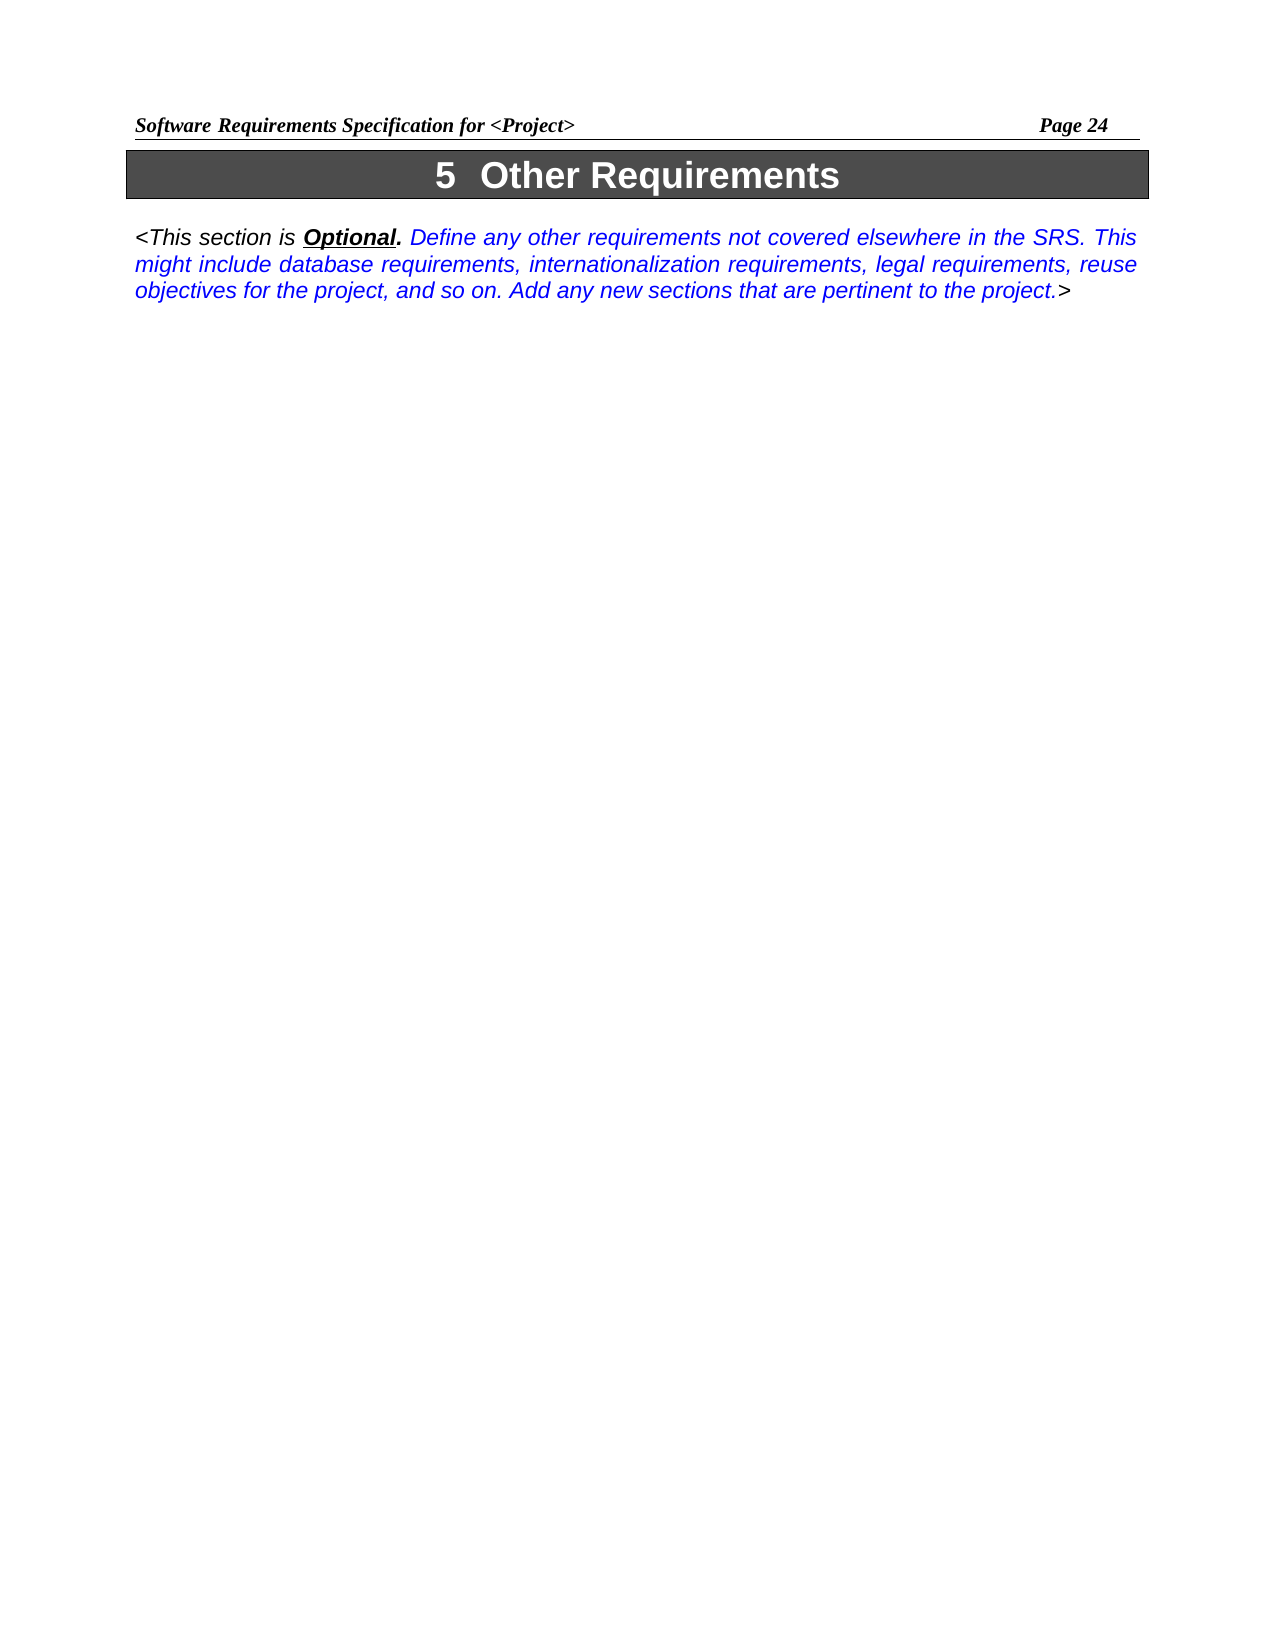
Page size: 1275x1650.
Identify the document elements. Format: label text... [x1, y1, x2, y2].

text <This section is Optional. Define any other requirements not covered elsewhere in the SRS. This might include database requirements, internationalization requirements, legal requirements, reuse objectives for the project, and so on. Add any new sections that are pertinent to the project.> [135, 224, 1140, 303]
subtitle Other Requirements [127, 151, 1148, 198]
